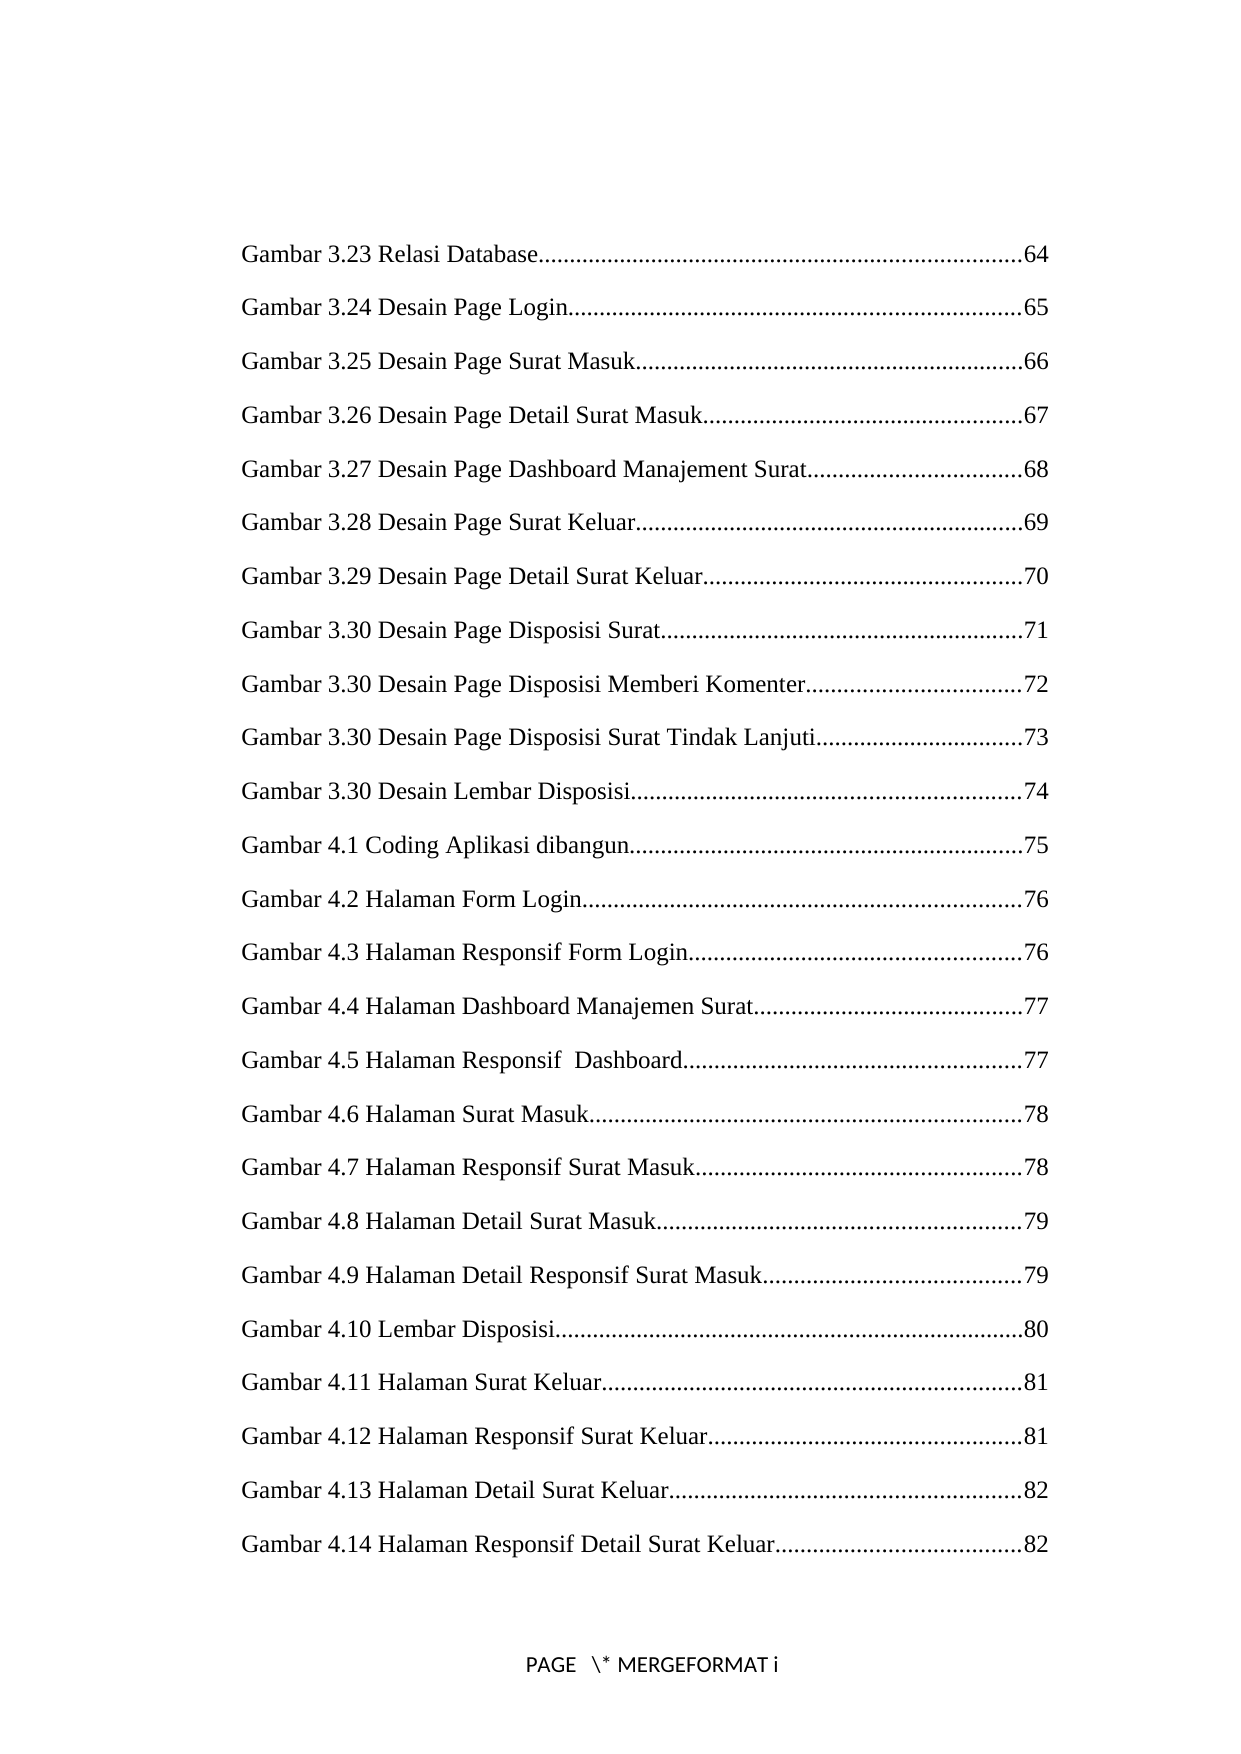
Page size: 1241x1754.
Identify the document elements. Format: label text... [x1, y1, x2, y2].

text Gambar 4.10 Lembar Disposisi 80 [241, 1314, 1058, 1342]
text Gambar 4.6 Halaman Surat Masuk 78 [241, 1099, 1058, 1127]
text Gambar 3.30 Desain Lembar Disposisi 74 [241, 776, 1058, 805]
text Gambar 4.3 Halaman Responsif Form Login 76 [241, 937, 1058, 966]
text Gambar 3.30 Desain Page Disposisi Surat 71 [241, 615, 1058, 644]
text Gambar 3.28 Desain Page Surat Keluar 69 [241, 507, 1058, 536]
text Gambar 4.4 Halaman Dashboard Manajemen Surat 77 [241, 991, 1058, 1020]
text Gambar 3.30 Desain Page Disposisi Memberi Komenter 72 [241, 669, 1058, 697]
text Gambar 4.13 Halaman Detail Surat Keluar 82 [241, 1475, 1058, 1504]
text Gambar 3.24 Desain Page Login 65 [241, 292, 1058, 321]
text Gambar 4.11 Halaman Surat Keluar 81 [241, 1367, 1058, 1396]
text Gambar 4.5 Halaman Responsif Dashboard 77 [241, 1045, 1058, 1074]
text Gambar 4.2 Halaman Form Login 76 [241, 884, 1058, 912]
text Gambar 4.12 Halaman Responsif Surat Keluar 81 [241, 1421, 1058, 1450]
text Gambar 3.23 Relasi Database 64 [241, 239, 1058, 267]
text Gambar 3.25 Desain Page Surat Masuk 66 [241, 346, 1058, 375]
text Gambar 3.30 Desain Page Disposisi Surat Tindak Lanjuti 73 [241, 722, 1058, 751]
text Gambar 4.9 Halaman Detail Responsif Surat Masuk 79 [241, 1260, 1058, 1289]
text Gambar 4.1 Coding Aplikasi dibangun 75 [241, 830, 1058, 859]
text Gambar 3.29 Desain Page Detail Surat Keluar 70 [241, 561, 1058, 590]
text Gambar 4.8 Halaman Detail Surat Masuk 79 [241, 1206, 1058, 1235]
text Gambar 4.14 Halaman Responsif Detail Surat Keluar 82 [241, 1529, 1058, 1557]
text Gambar 3.27 Desain Page Dashboard Manajement Surat 68 [241, 454, 1058, 482]
text Gambar 3.26 Desain Page Detail Surat Masuk 67 [241, 400, 1058, 429]
text Gambar 4.7 Halaman Responsif Surat Masuk 78 [241, 1152, 1058, 1181]
